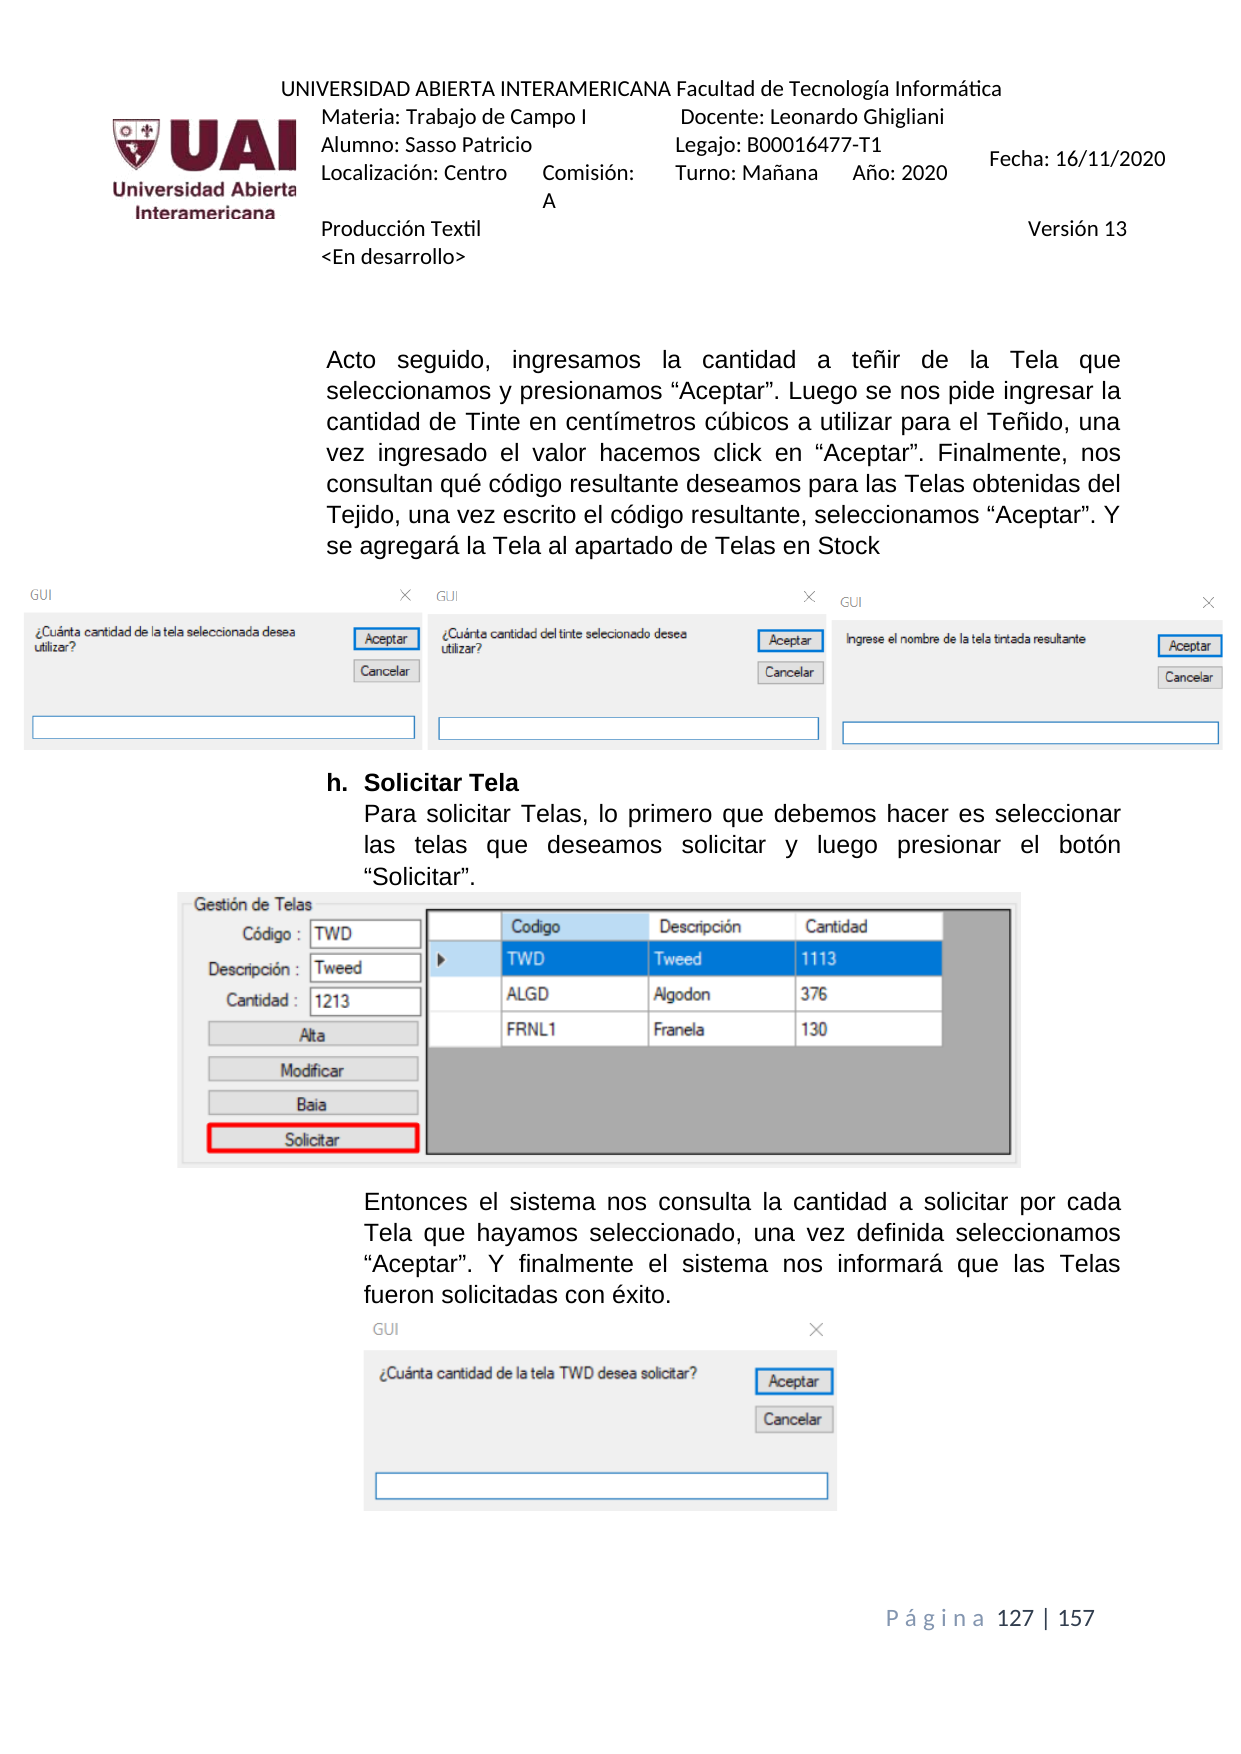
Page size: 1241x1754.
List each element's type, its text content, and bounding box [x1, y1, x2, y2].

text Acto seguido, ingresamos la cantidad a teñir de la Tela que seleccionamos y presionamos “Aceptar”. Luego se nos pide ingresar la cantidad de Tinte en centímetros cúbicos a utilizar para el Teñido, una vez ingresado el valor hacemos click en “Aceptar”. Finalmente, nos consultan qué código resultante deseamos para las Telas obtenidas del Tejido, una vez escrito el código resultante, seleccionamos “Aceptar”. Y se agregará la Tela al apartado de Telas en Stock [326, 345, 1122, 560]
list Entonces el sistema nos consulta la cantidad a solicitar por cada Tela que hayamos seleccionado, una vez definida seleccionamos “Aceptar”. Y finalmente el sistema nos informará que las Telas fueron solicitadas con éxito. [363, 1187, 1122, 1309]
list Para solicitar Telas, lo primero que debemos hacer es seleccionar las telas que deseamos solicitar y luego presionar el botón “Solicitar”. [363, 799, 1122, 890]
picture [831, 586, 1223, 750]
picture [112, 119, 297, 219]
picture [177, 892, 1021, 1168]
picture [427, 580, 827, 750]
picture [23, 578, 423, 750]
picture [363, 1311, 838, 1511]
list Solicitar Tela [326, 768, 1122, 797]
